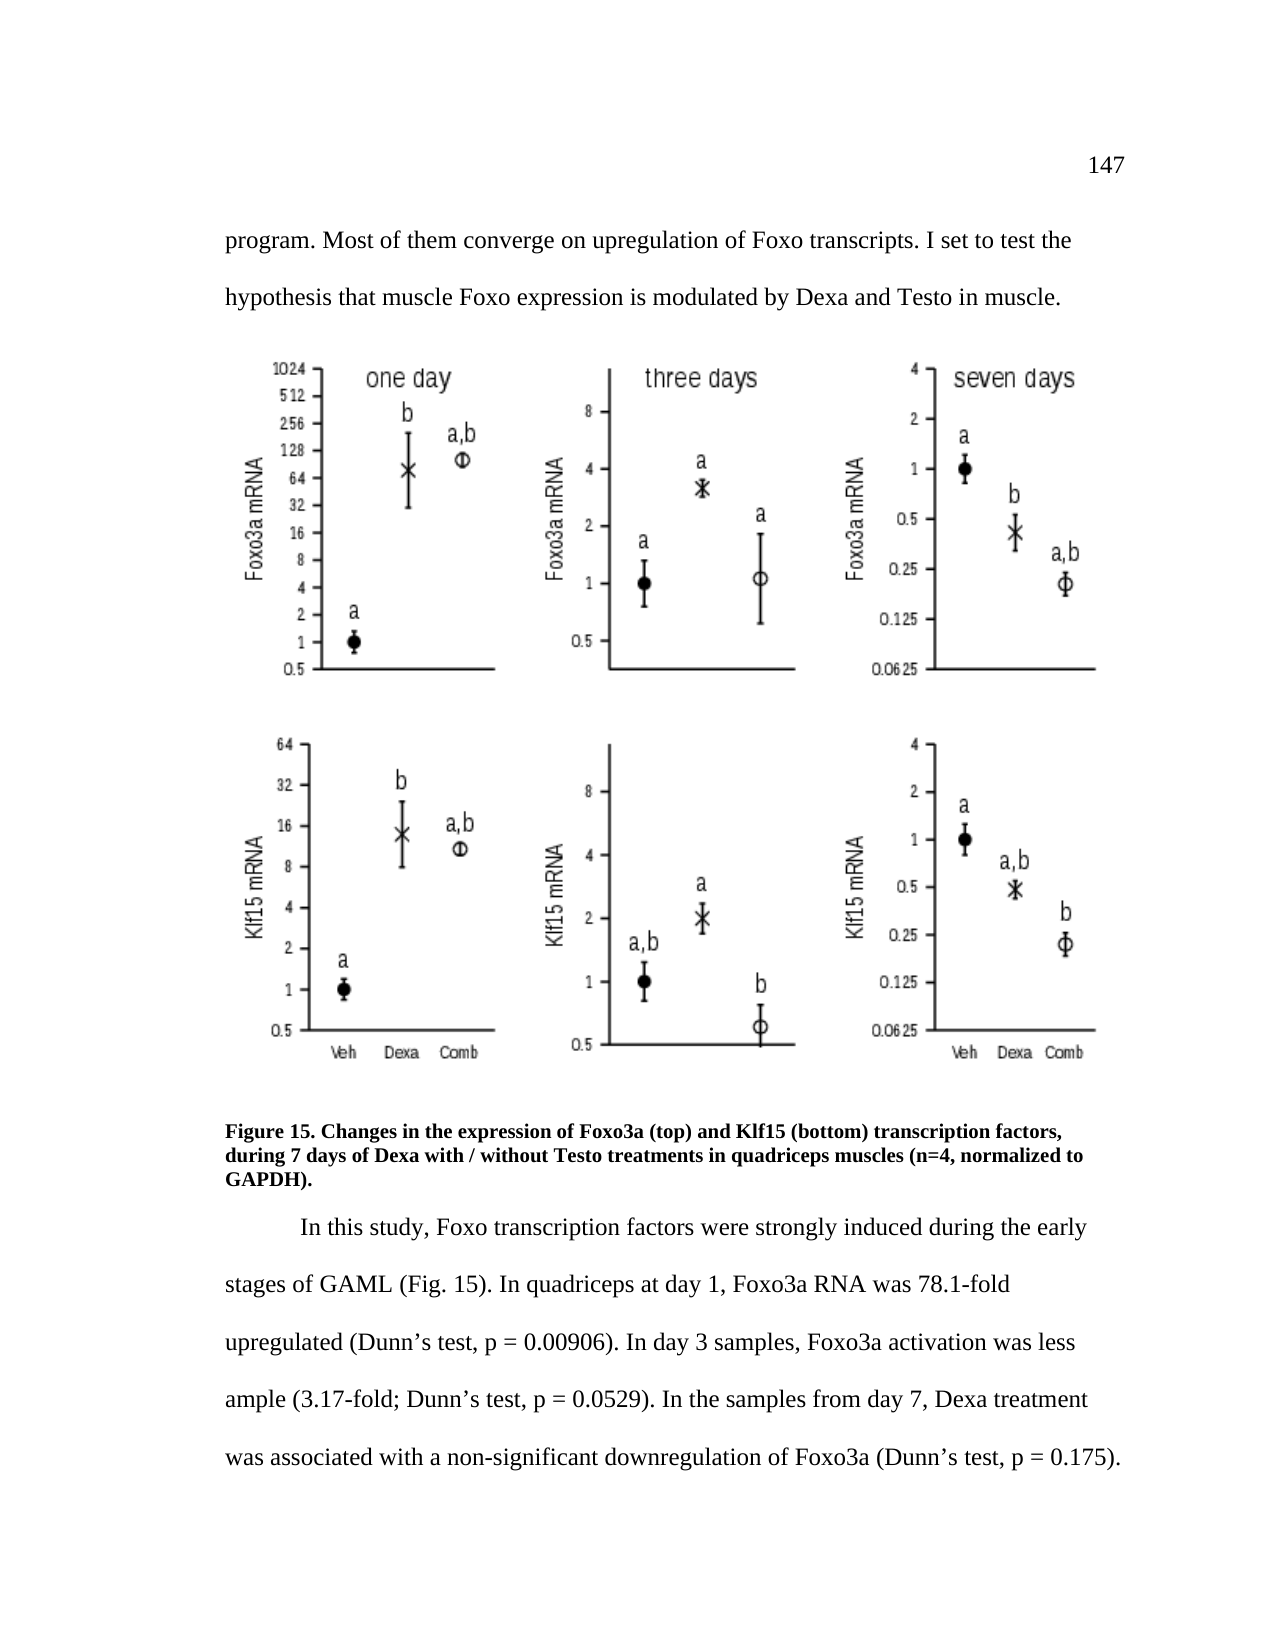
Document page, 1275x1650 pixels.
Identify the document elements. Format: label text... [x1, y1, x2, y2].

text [225, 225, 1125, 311]
text Figure 15. Changes in the expression of Foxo3a (top) and Klf15 (bottom) transcription factors, during 7 days of Dexa with / without Testo treatments in quadriceps muscles (n=4, normalized to GAPDH). [225, 1119, 1125, 1191]
picture [225, 340, 1125, 1090]
text In this study, Foxo transcription factors were strongly induced during the early stages of GAML (Fig. 15). In quadriceps at day 1, Foxo3a RNA was 78.1-fold upregulated (Dunn’s test, p = 0.00906). In day 3 samples, Foxo3a activation was less ample (3.17-fold; Dunn’s test, p = 0.0529). In the samples from day 7, Dexa treatment was associated with a non-significant downregulation of Foxo3a (Dunn’s test, p = 0.175). [225, 1212, 1125, 1471]
